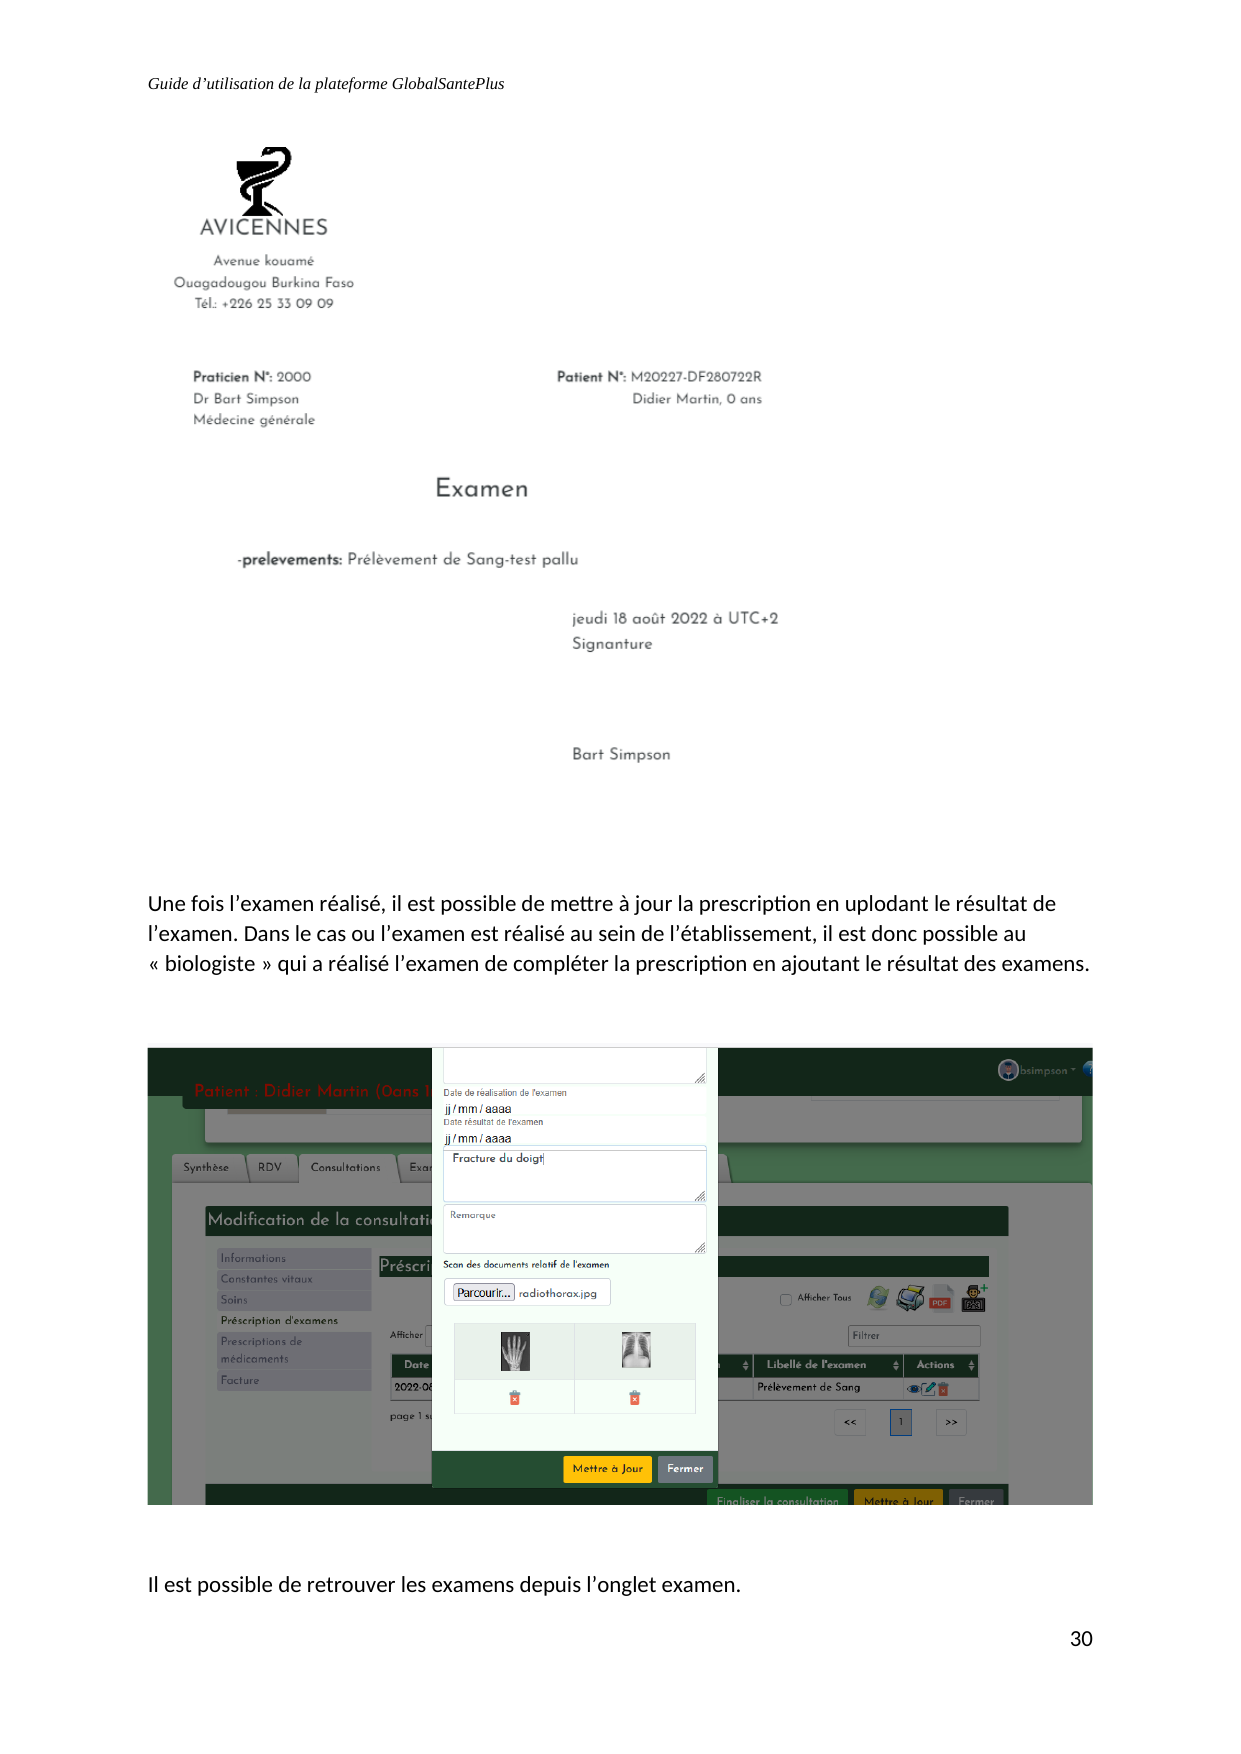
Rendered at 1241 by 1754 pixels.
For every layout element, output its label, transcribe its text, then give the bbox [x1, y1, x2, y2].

picture [147, 147, 859, 777]
picture [147, 1043, 1093, 1505]
text Une fois l’examen réalisé, il est possible de mettre à jour la prescription en uplodant le résultat de l’examen. Dans le cas ou l’examen est réalisé au sein de l’établissement, il est donc possible au « biologiste » qui a réalisé l’examen de compléter la prescription en ajoutant le résultat des examens. [148, 889, 1093, 977]
text Il est possible de retrouver les examens depuis l’onglet examen. [148, 1571, 1093, 1599]
